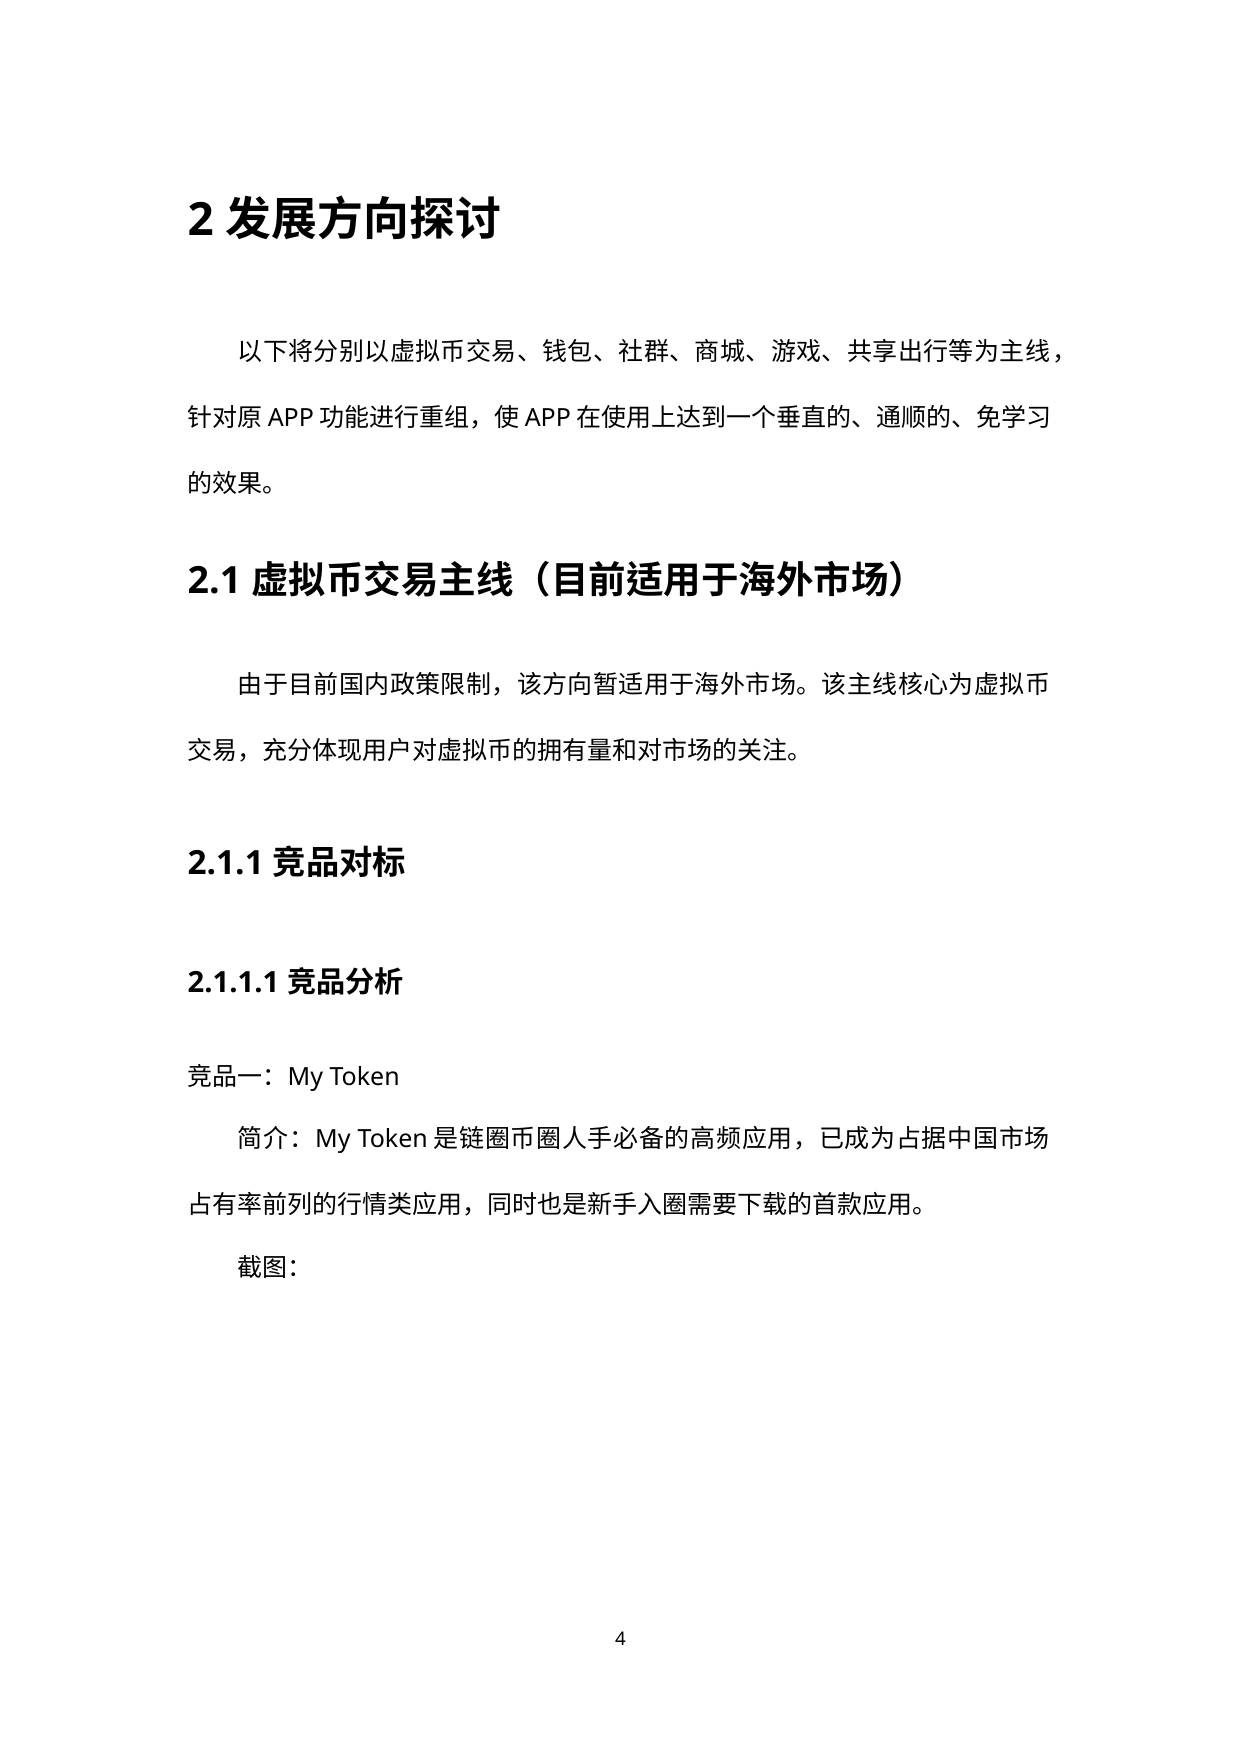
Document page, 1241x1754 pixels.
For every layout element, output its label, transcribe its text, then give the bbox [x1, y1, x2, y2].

text 以下将分别以虚拟币交易、钱包、社群、商城、游戏、共享出行等为主线，针对原APP功能进行重组，使APP在使用上达到一个垂直的、通顺的、免学习的效果。 [187, 328, 1053, 504]
text 由于目前国内政策限制，该方向暂适用于海外市场。该主线核心为虚拟币交易，充分体现用户对虚拟币的拥有量和对市场的关注。 [187, 661, 1053, 771]
subtitle 2 发展方向探讨 [187, 172, 1053, 260]
subtitle 2.1 虚拟币交易主线（目前适用于海外市场） [187, 534, 1053, 623]
subtitle 2.1.1.1 竞品分析 [187, 957, 1053, 1001]
text 竞品一：My Token [187, 1053, 1053, 1097]
subtitle 2.1.1 竞品对标 [187, 816, 1053, 904]
text 简介：My Token是链圈币圈人手必备的高频应用，已成为占据中国市场占有率前列的行情类应用，同时也是新手入圈需要下载的首款应用。 [187, 1115, 1053, 1225]
text 截图： [187, 1243, 1053, 1287]
